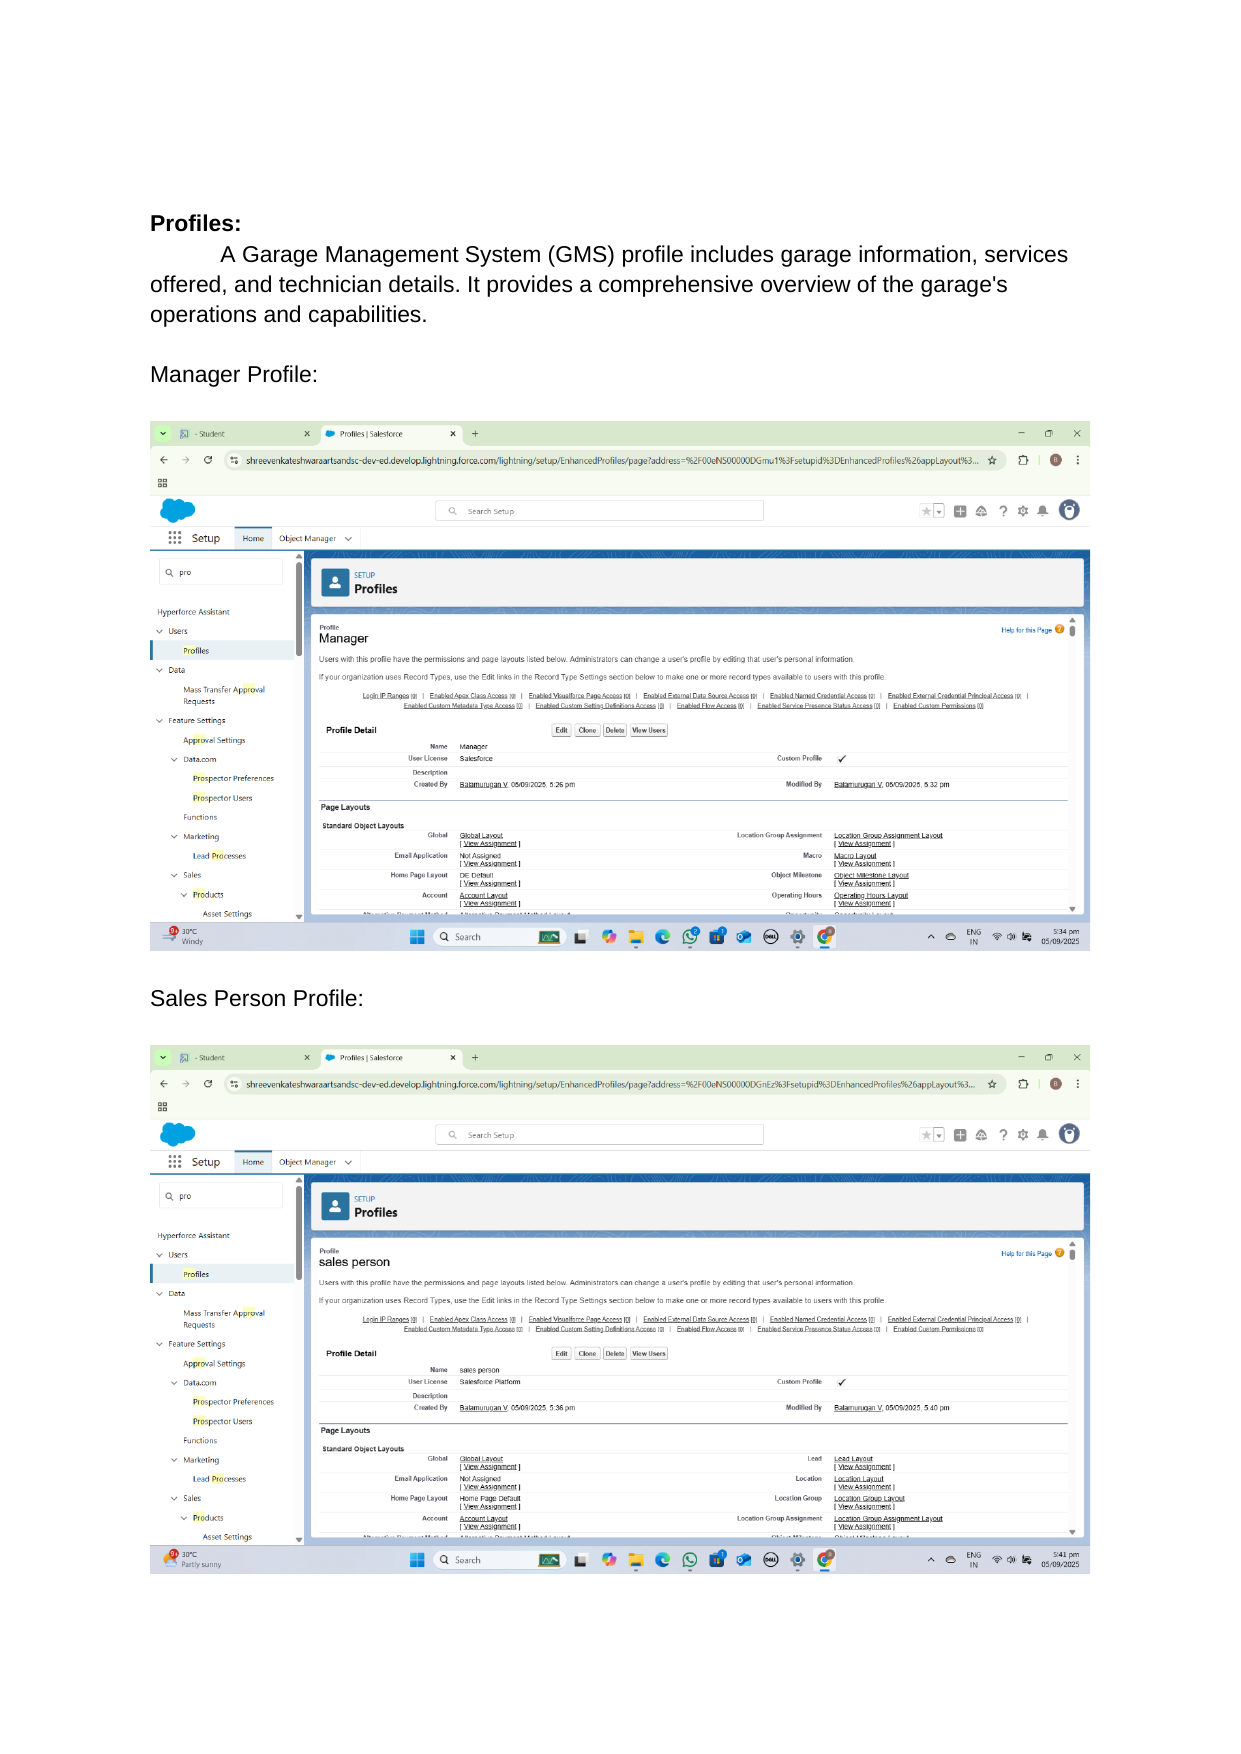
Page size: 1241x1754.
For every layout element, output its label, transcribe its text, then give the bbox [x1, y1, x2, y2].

text Profiles: [150, 210, 1090, 237]
text Sales Person Profile: [150, 985, 1090, 1011]
text Manager Profile: [150, 361, 1090, 388]
text A Garage Management System (GMS) profile includes garage information, services offered, and technician details. It provides a comprehensive overview of the garage's operations and capabilities. [150, 241, 1090, 327]
picture [150, 421, 1091, 951]
picture [150, 1045, 1091, 1574]
